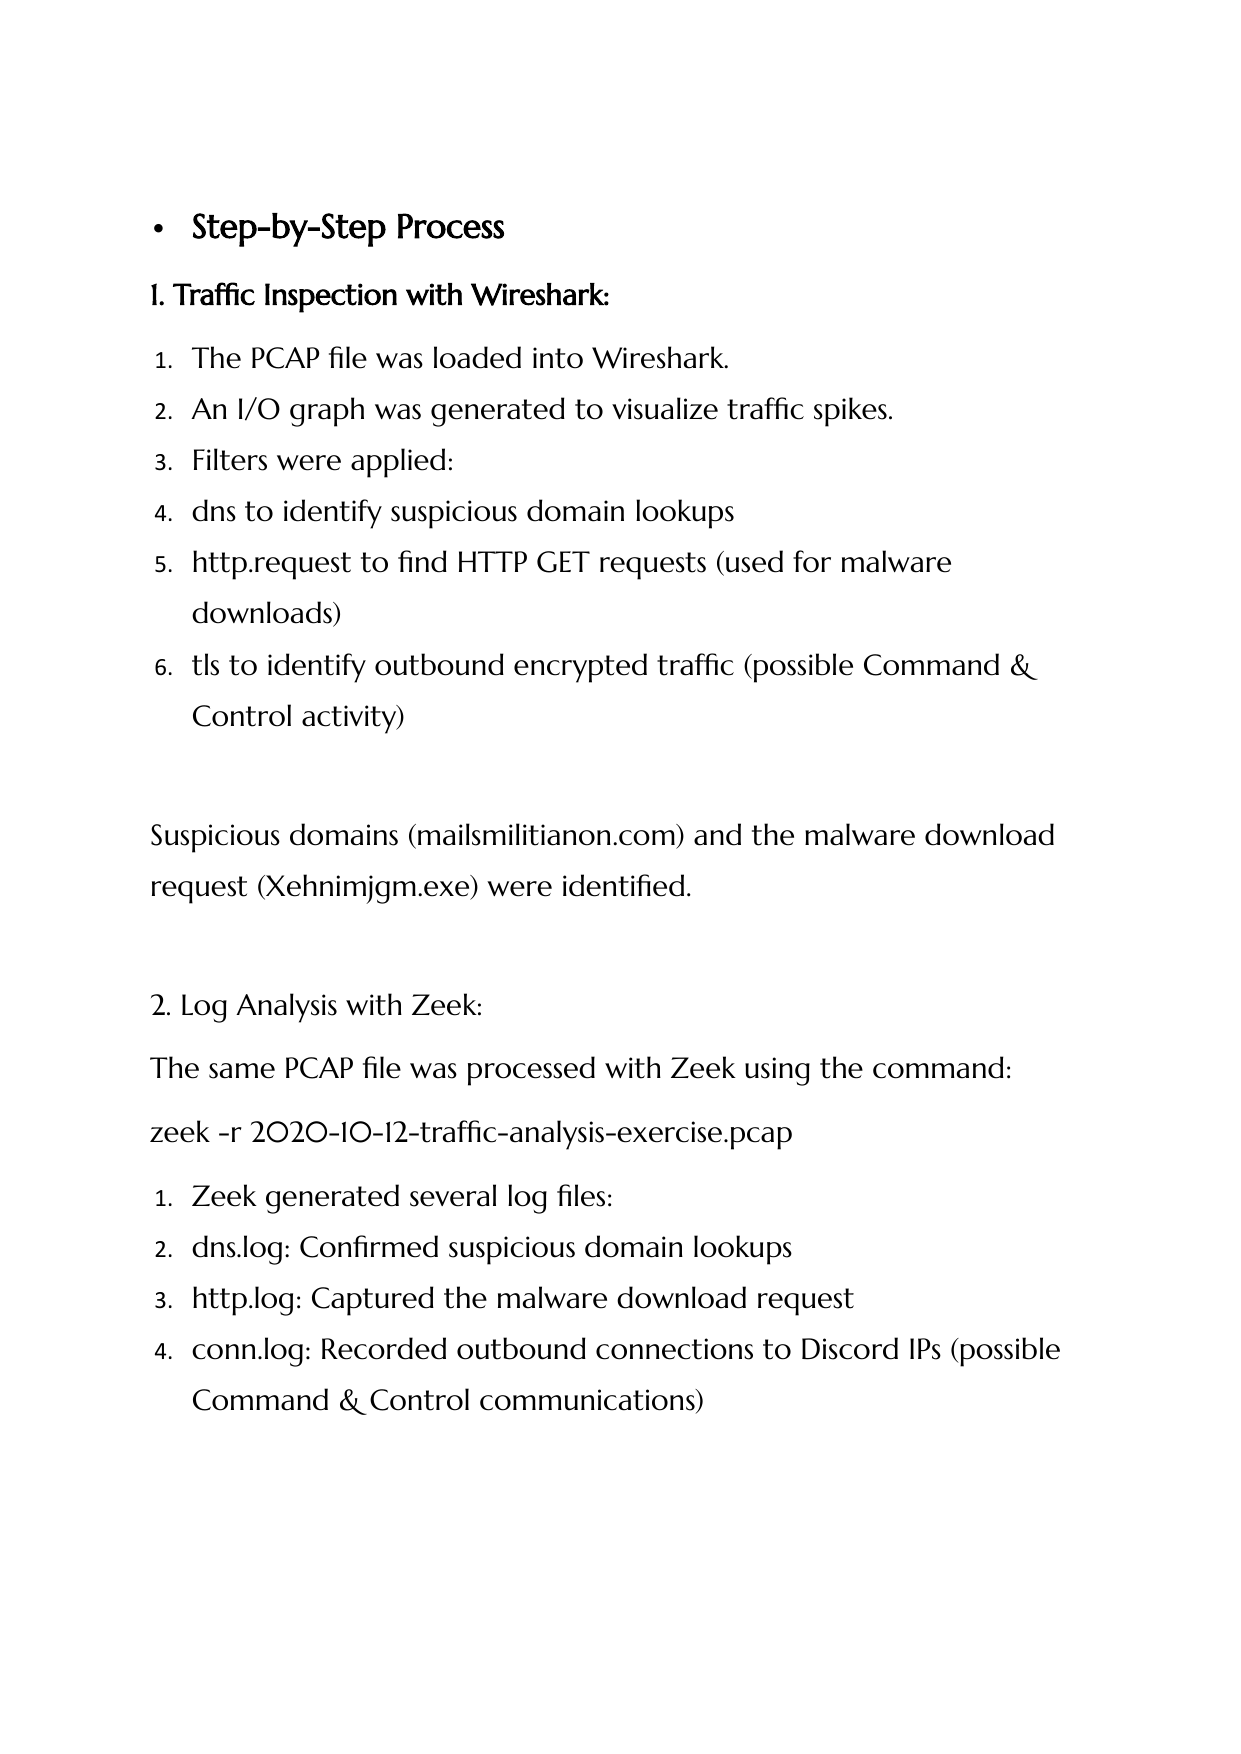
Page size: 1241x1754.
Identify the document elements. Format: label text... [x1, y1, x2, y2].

list http.log: Captured the malware download request [154, 1280, 1090, 1316]
list Step-by-Step Process [154, 205, 1090, 247]
text The same PCAP file was processed with Zeek using the command: [150, 1050, 1090, 1087]
list dns.log: Confirmed suspicious domain lookups [154, 1229, 1090, 1265]
list The PCAP file was loaded into Wireshark. [154, 340, 1090, 376]
list tls to identify outbound encrypted traffic (possible Command & Control activity) [154, 647, 1090, 734]
text Suspicious domains (mailsmilitianon.com) and the malware download request (Xehnimjgm.exe) were identified. [150, 817, 1090, 904]
text zeek -r 2020-10-12-traffic-analysis-exercise.pcap [150, 1114, 1090, 1151]
list Zeek generated several log files: [154, 1178, 1090, 1214]
text 2. Log Analysis with Zeek: [150, 987, 1090, 1023]
list http.request to find HTTP GET requests (used for malware downloads) [154, 544, 1090, 632]
list dns to identify suspicious domain lookups [154, 493, 1090, 530]
text 1. Traffic Inspection with Wireshark: [150, 276, 1090, 313]
list Filters were applied: [154, 442, 1090, 479]
list conn.log: Recorded outbound connections to Discord IPs (possible Command & Control communications) [154, 1331, 1090, 1419]
list An I/O graph was generated to visualize traffic spikes. [154, 391, 1090, 427]
